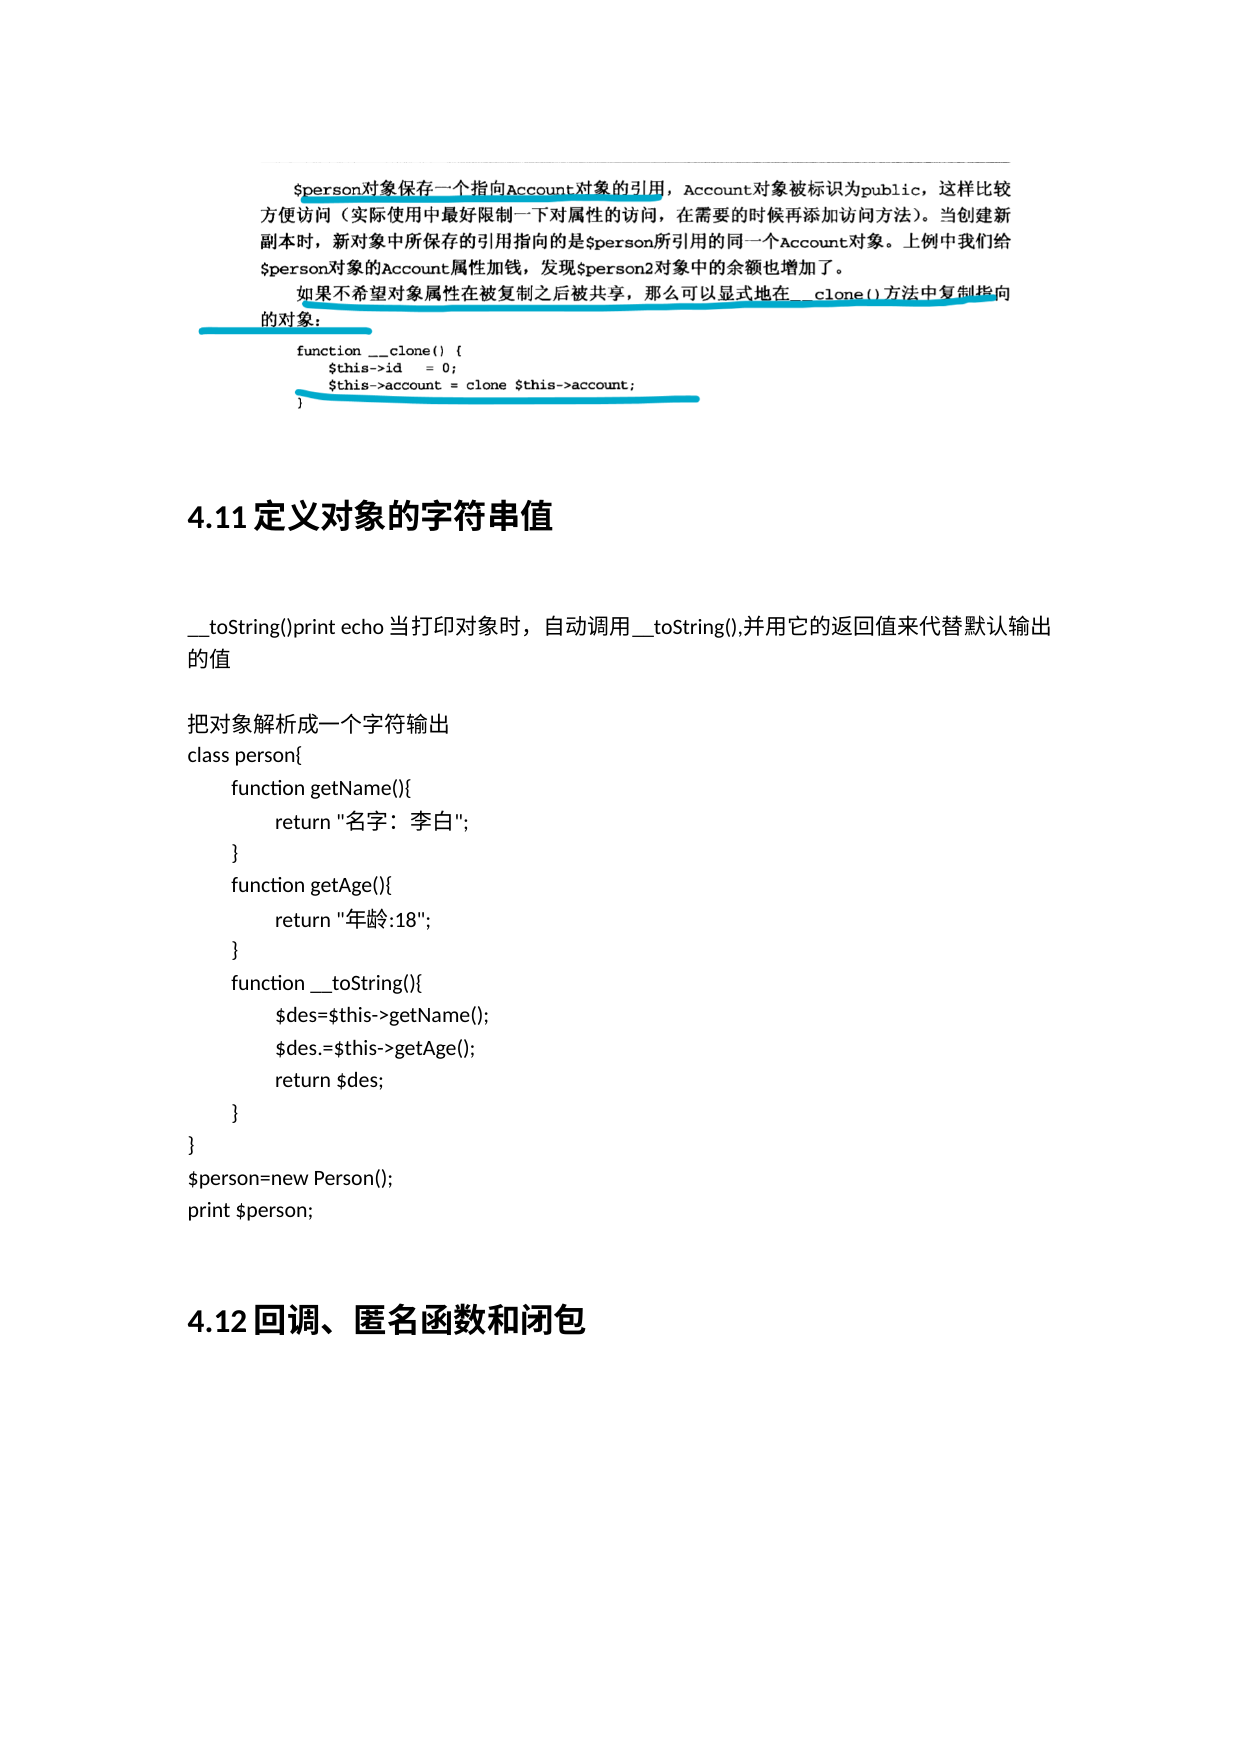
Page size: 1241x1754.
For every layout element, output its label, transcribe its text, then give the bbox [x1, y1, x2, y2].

text } [187, 836, 1053, 869]
text class person{ [187, 739, 1053, 771]
subtitle 4.12回调、匿名函数和闭包 [187, 1286, 1053, 1351]
text __toString()print echo当打印对象时，自动调用__toString(),并用它的返回值来代替默认输出的值 [187, 609, 1053, 674]
text } [187, 934, 1053, 966]
text print $person; [187, 1194, 1053, 1226]
picture [187, 162, 1053, 425]
subtitle 4.11定义对象的字符串值 [187, 482, 1053, 547]
text function getAge(){ [187, 869, 1053, 901]
text return "年龄:18"; [187, 901, 1053, 934]
text $des=$this->getName(); [187, 999, 1053, 1031]
text $person=new Person(); [187, 1161, 1053, 1194]
text function getName(){ [187, 771, 1053, 804]
text } [187, 1096, 1053, 1129]
text } [187, 1129, 1053, 1161]
text 把对象解析成一个字符输出 [187, 706, 1053, 739]
text return "名字：李白"; [187, 804, 1053, 836]
text $des.=$this->getAge(); [187, 1031, 1053, 1064]
text function __toString(){ [187, 966, 1053, 999]
text return $des; [187, 1064, 1053, 1096]
